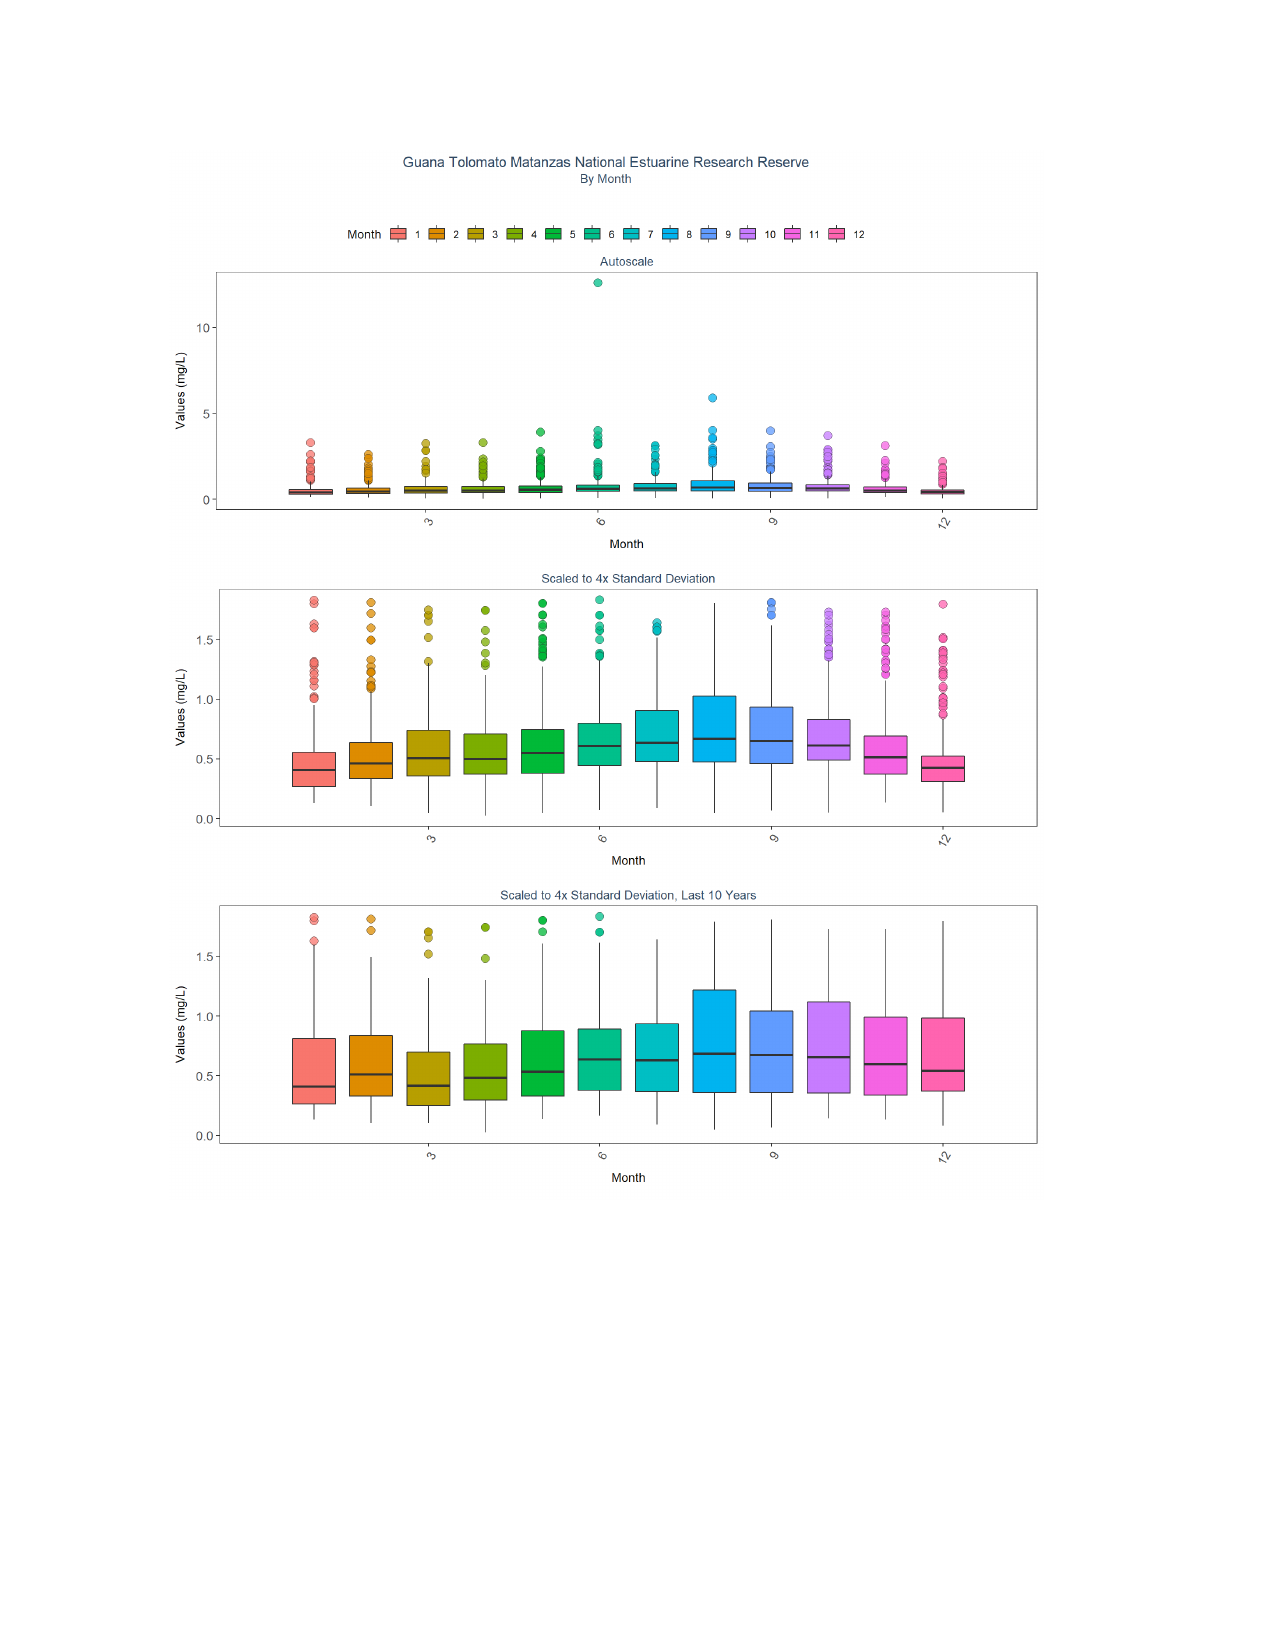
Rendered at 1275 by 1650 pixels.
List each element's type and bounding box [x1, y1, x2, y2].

picture [168, 150, 1044, 1200]
